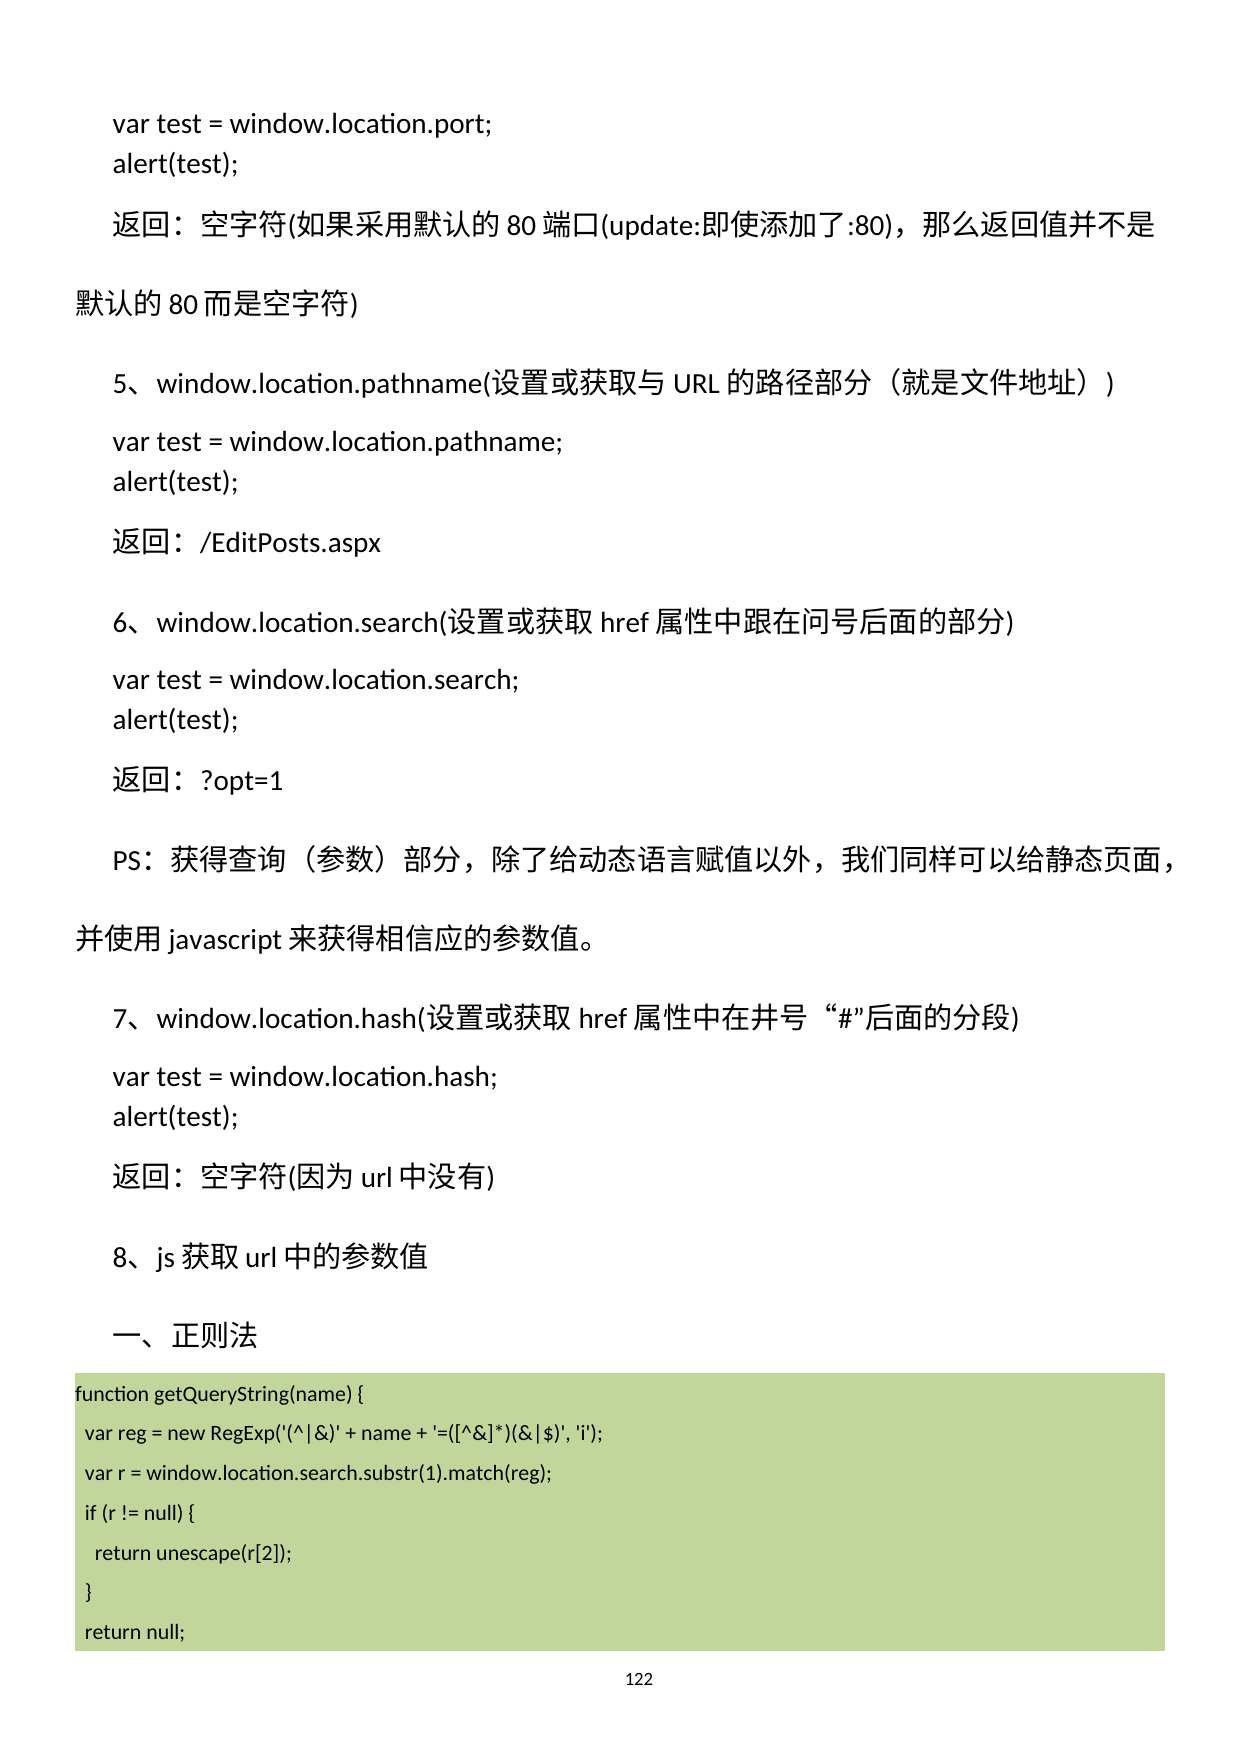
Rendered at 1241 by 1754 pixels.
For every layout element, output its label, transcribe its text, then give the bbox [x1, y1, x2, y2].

text alert(test); [75, 461, 1165, 500]
text 一、正则法 [75, 1294, 1165, 1373]
text 7、window.location.hash(设置或获取 href 属性中在井号“#”后面的分段) [75, 977, 1165, 1056]
text 返回：空字符(因为url中没有) [75, 1135, 1165, 1215]
text alert(test); [75, 143, 1165, 183]
text 6、window.location.search(设置或获取 href 属性中跟在问号后面的部分) [75, 580, 1165, 659]
text var test = window.location.pathname; [75, 421, 1165, 461]
text var test = window.location.search; [75, 659, 1165, 699]
text alert(test); [75, 699, 1165, 738]
text var test = window.location.port; [75, 103, 1165, 143]
text } [75, 1572, 1165, 1612]
text 返回：空字符(如果采用默认的80端口(update:即使添加了:80)，那么返回值并不是默认的80而是空字符) [75, 183, 1165, 342]
text var test = window.location.hash; [75, 1056, 1165, 1096]
text 返回：/EditPosts.aspx [75, 500, 1165, 580]
text return null; [75, 1612, 1165, 1651]
text PS：获得查询（参数）部分，除了给动态语言赋值以外，我们同样可以给静态页面，并使用javascript来获得相信应的参数值。 [75, 818, 1165, 977]
text var r = window.location.search.substr(1).match(reg); [75, 1453, 1165, 1492]
text 8、js获取url中的参数值 [75, 1215, 1165, 1294]
text var reg = new RegExp('(^|&)' + name + '=([^&]*)(&|$)', 'i'); [75, 1413, 1165, 1453]
text 5、window.location.pathname(设置或获取与 URL 的路径部分（就是文件地址）) [75, 342, 1165, 421]
text if (r != null) { [75, 1492, 1165, 1532]
text alert(test); [75, 1096, 1165, 1135]
text function getQueryString(name) { [75, 1373, 1165, 1413]
text 返回：?opt=1 [75, 738, 1165, 818]
text return unescape(r[2]); [75, 1532, 1165, 1572]
